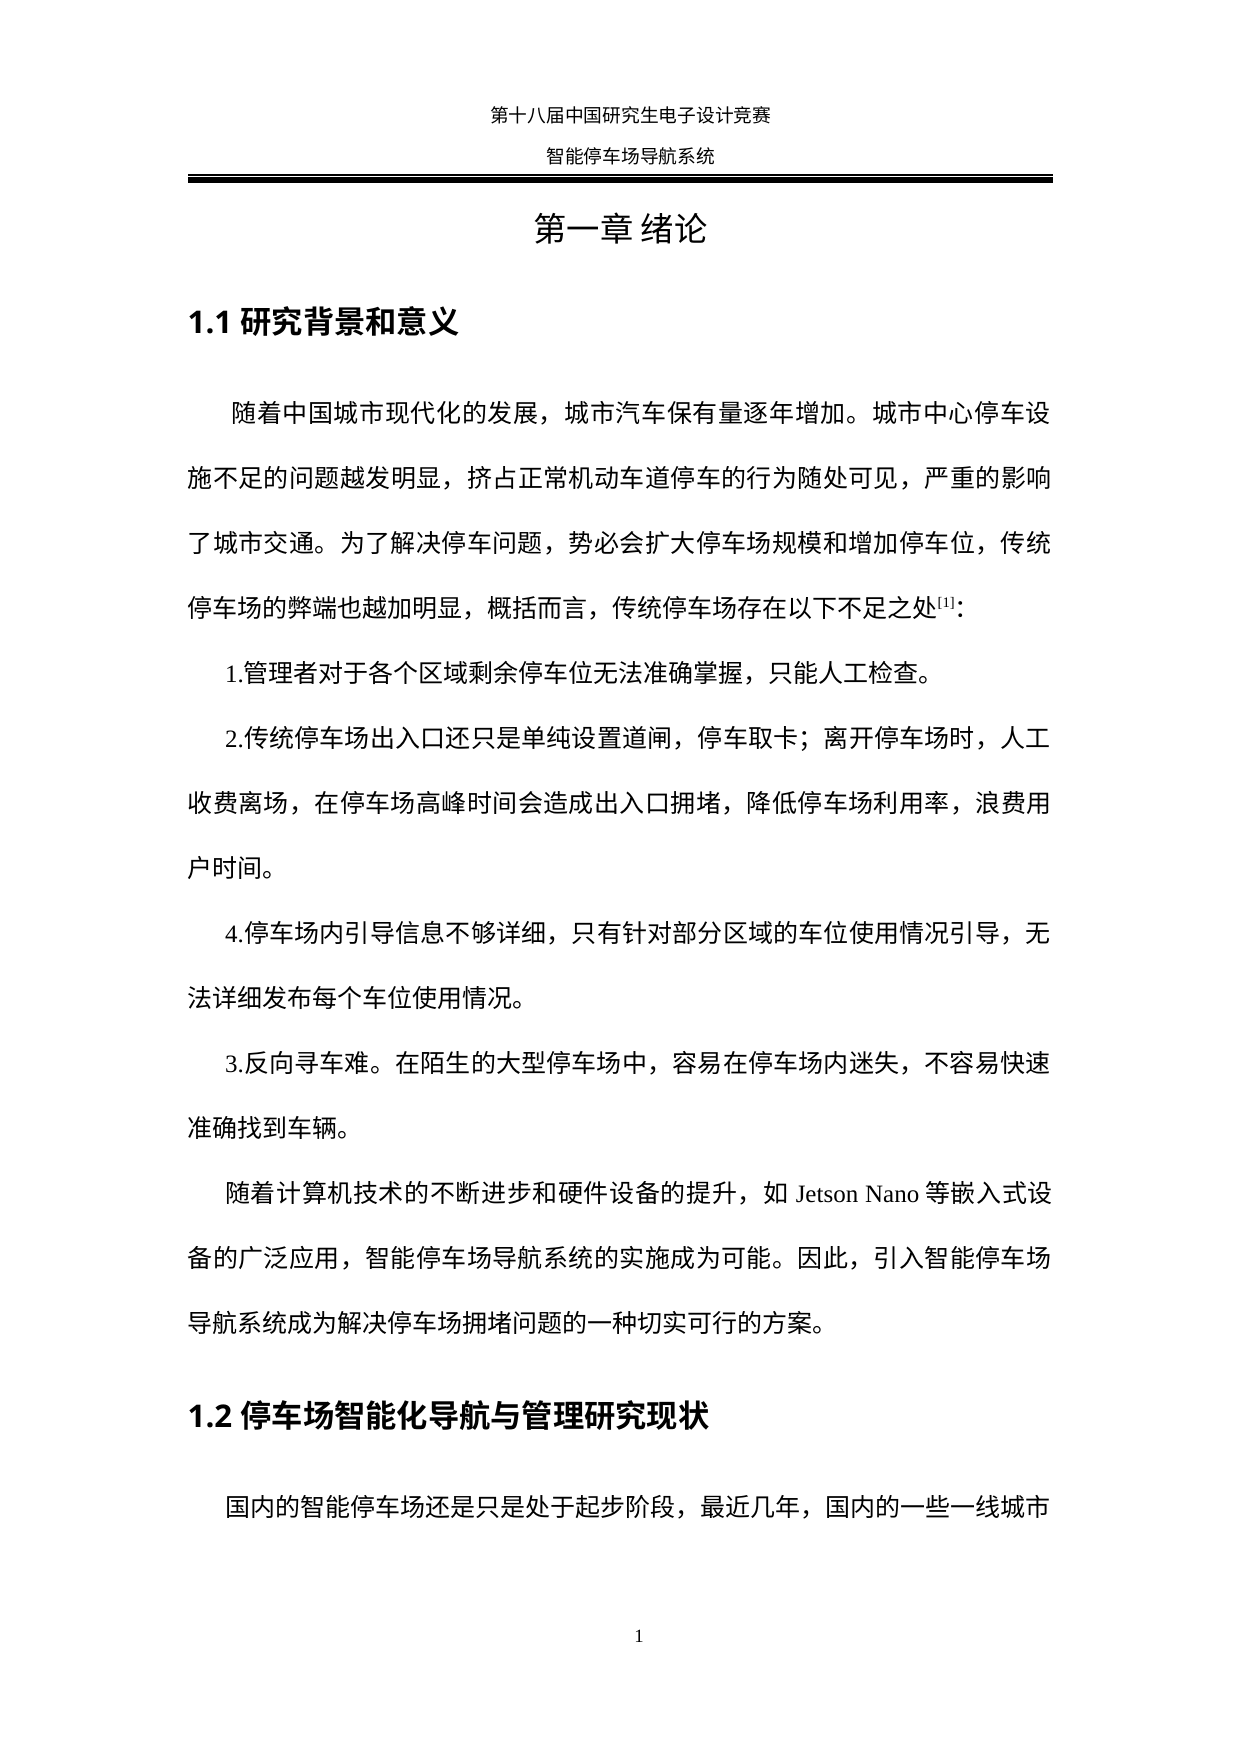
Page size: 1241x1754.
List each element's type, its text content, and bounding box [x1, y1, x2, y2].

text 4.停车场内引导信息不够详细，只有针对部分区域的车位使用情况引导，无法详细发布每个车位使用情况。 [187, 899, 1053, 1029]
text 2.传统停车场出入口还只是单纯设置道闸，停车取卡；离开停车场时，人工收费离场，在停车场高峰时间会造成出入口拥堵，降低停车场利用率，浪费用户时间。 [187, 704, 1053, 899]
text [187, 1473, 1053, 1538]
subtitle 1.2 停车场智能化导航与管理研究现状 [187, 1381, 1053, 1446]
text 3.反向寻车难。在陌生的大型停车场中，容易在停车场内迷失，不容易快速准确找到车辆。 [187, 1029, 1053, 1159]
text 随着计算机技术的不断进步和硬件设备的提升，如Jetson Nano等嵌入式设备的广泛应用，智能停车场导航系统的实施成为可能。因此，引入智能停车场导航系统成为解决停车场拥堵问题的一种切实可行的方案。 [187, 1159, 1053, 1354]
subtitle 1.1 研究背景和意义 [187, 287, 1053, 352]
text 随着中国城市现代化的发展，城市汽车保有量逐年增加。城市中心停车设施不足的问题越发明显，挤占正常机动车道停车的行为随处可见，严重的影响了城市交通。为了解决停车问题，势必会扩大停车场规模和增加停车位，传统停车场的弊端也越加明显，概括而言，传统停车场存在以下不足之处[1]： [187, 379, 1053, 639]
text 1.管理者对于各个区域剩余停车位无法准确掌握，只能人工检查。 [187, 639, 1053, 704]
list 第一章 绪论 [187, 195, 1053, 260]
